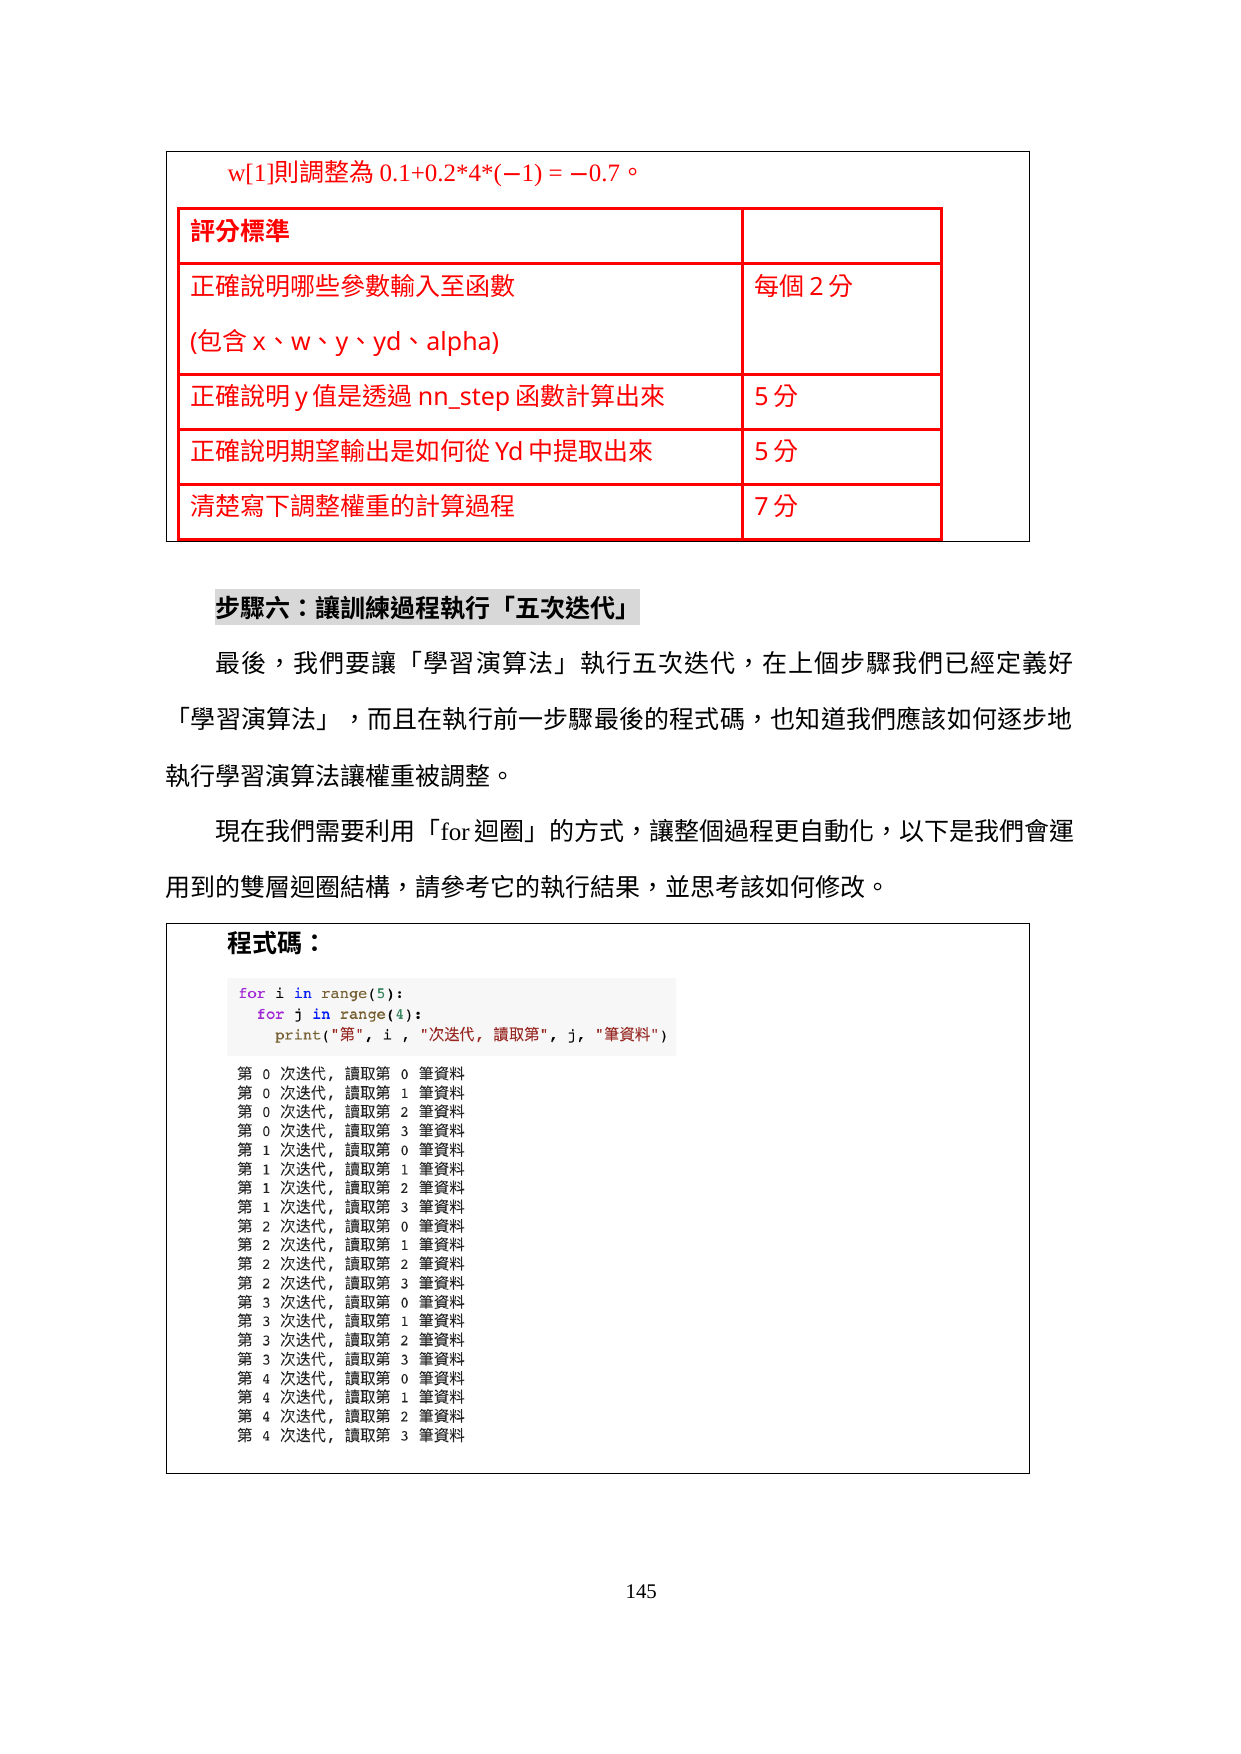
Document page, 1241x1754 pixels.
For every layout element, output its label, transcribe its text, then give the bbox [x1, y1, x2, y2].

picture [227, 978, 677, 1459]
text 現在我們需要利用「for迴圈」的方式，讓整個過程更自動化，以下是我們會運用到的雙層迴圈結構，請參考它的執行結果，並思考該如何修改。 [165, 811, 1075, 905]
text 步驟六：讓訓練過程執行「五次迭代」 [165, 588, 1075, 625]
text 最後，我們要讓「學習演算法」執行五次迭代，在上個步驟我們已經定義好「學習演算法」，而且在執行前一步驟最後的程式碼，也知道我們應該如何逐步地執行學習演算法讓權重被調整。 [165, 643, 1075, 793]
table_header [167, 152, 1029, 541]
table_header 程式碼： [167, 924, 1029, 1473]
